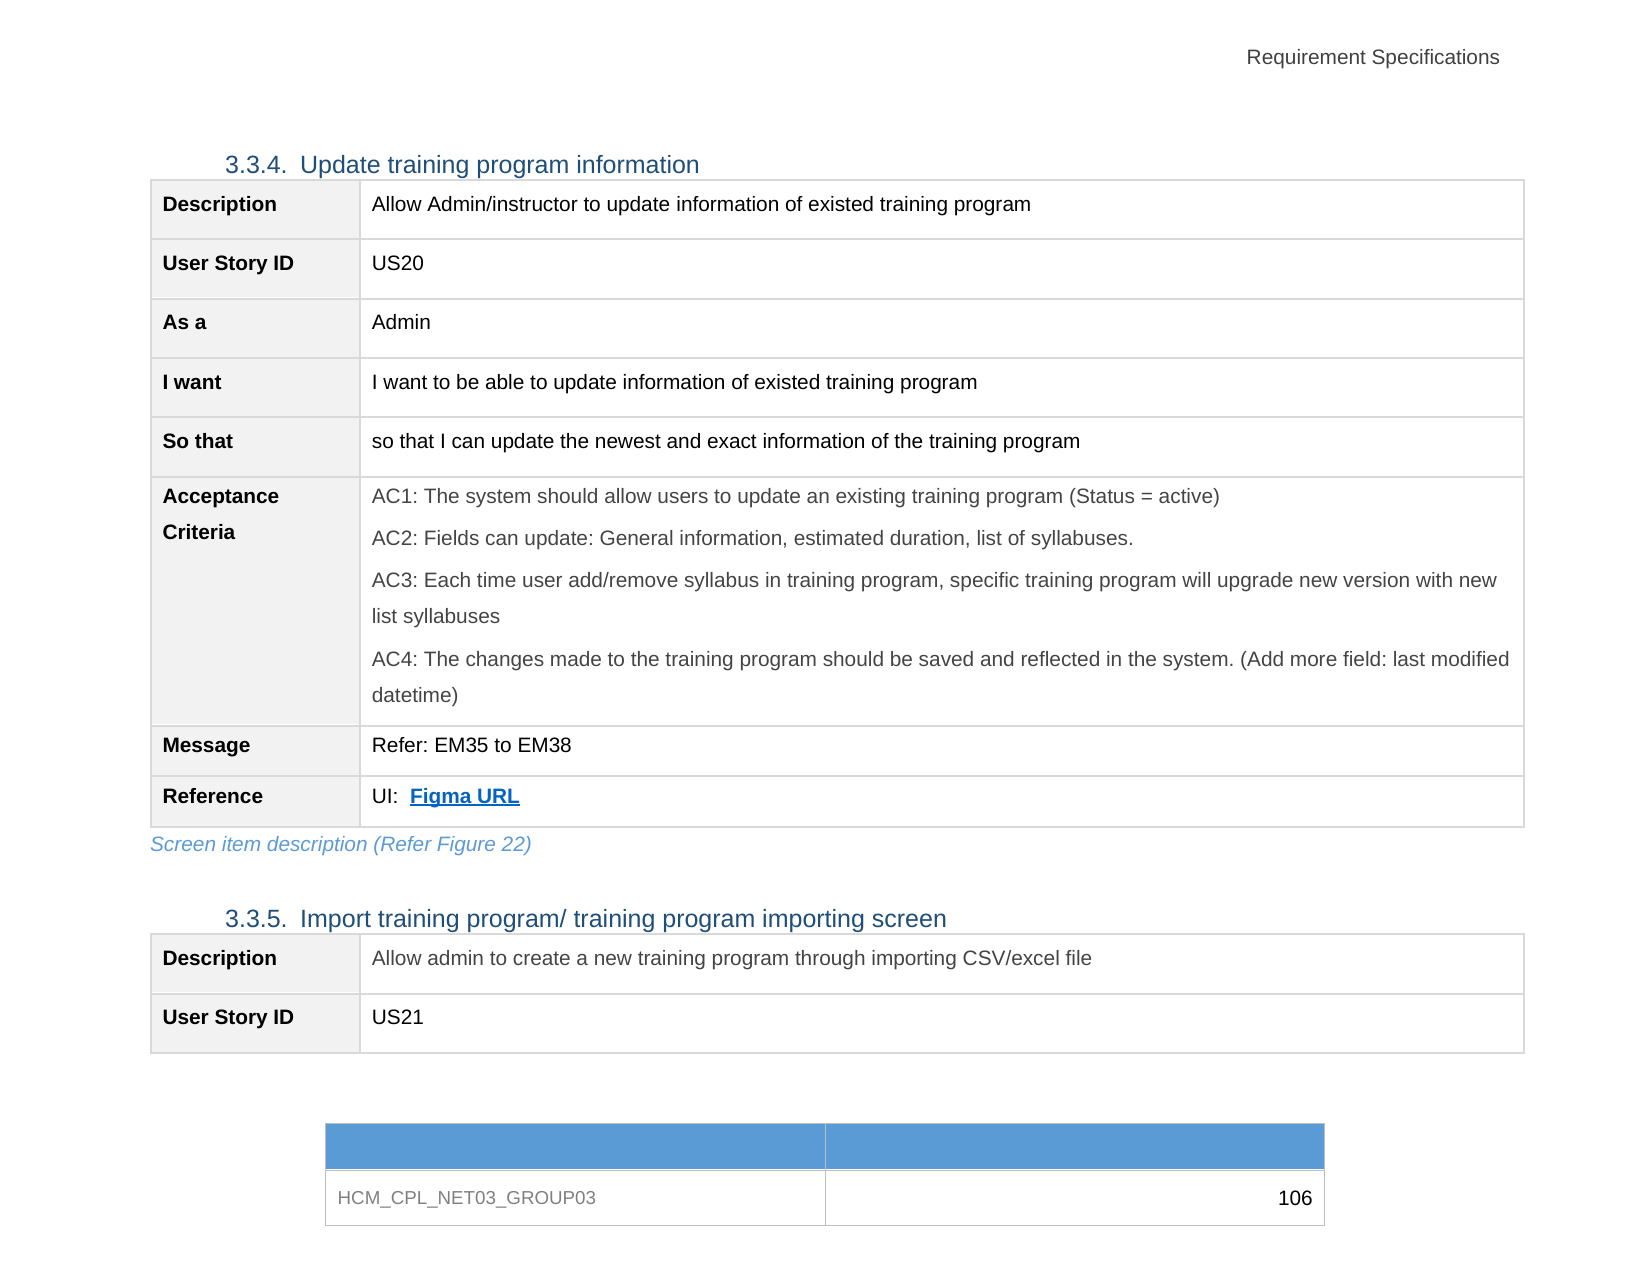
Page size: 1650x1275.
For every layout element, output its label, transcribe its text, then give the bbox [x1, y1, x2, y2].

subtitle Import training program/ training program importing screen [225, 904, 1500, 933]
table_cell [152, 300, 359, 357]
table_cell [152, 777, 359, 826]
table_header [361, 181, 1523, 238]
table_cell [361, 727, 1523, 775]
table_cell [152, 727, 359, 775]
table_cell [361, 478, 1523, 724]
subtitle Update training program information [225, 150, 1500, 179]
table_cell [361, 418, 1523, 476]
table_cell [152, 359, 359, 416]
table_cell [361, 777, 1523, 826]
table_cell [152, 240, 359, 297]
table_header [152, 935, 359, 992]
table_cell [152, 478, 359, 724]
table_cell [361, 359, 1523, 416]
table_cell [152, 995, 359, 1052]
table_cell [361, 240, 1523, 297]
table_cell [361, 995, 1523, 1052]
subtitle Screen item description (Refer Figure 22) [150, 832, 1500, 856]
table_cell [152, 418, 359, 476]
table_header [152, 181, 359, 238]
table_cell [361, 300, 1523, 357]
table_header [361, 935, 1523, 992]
